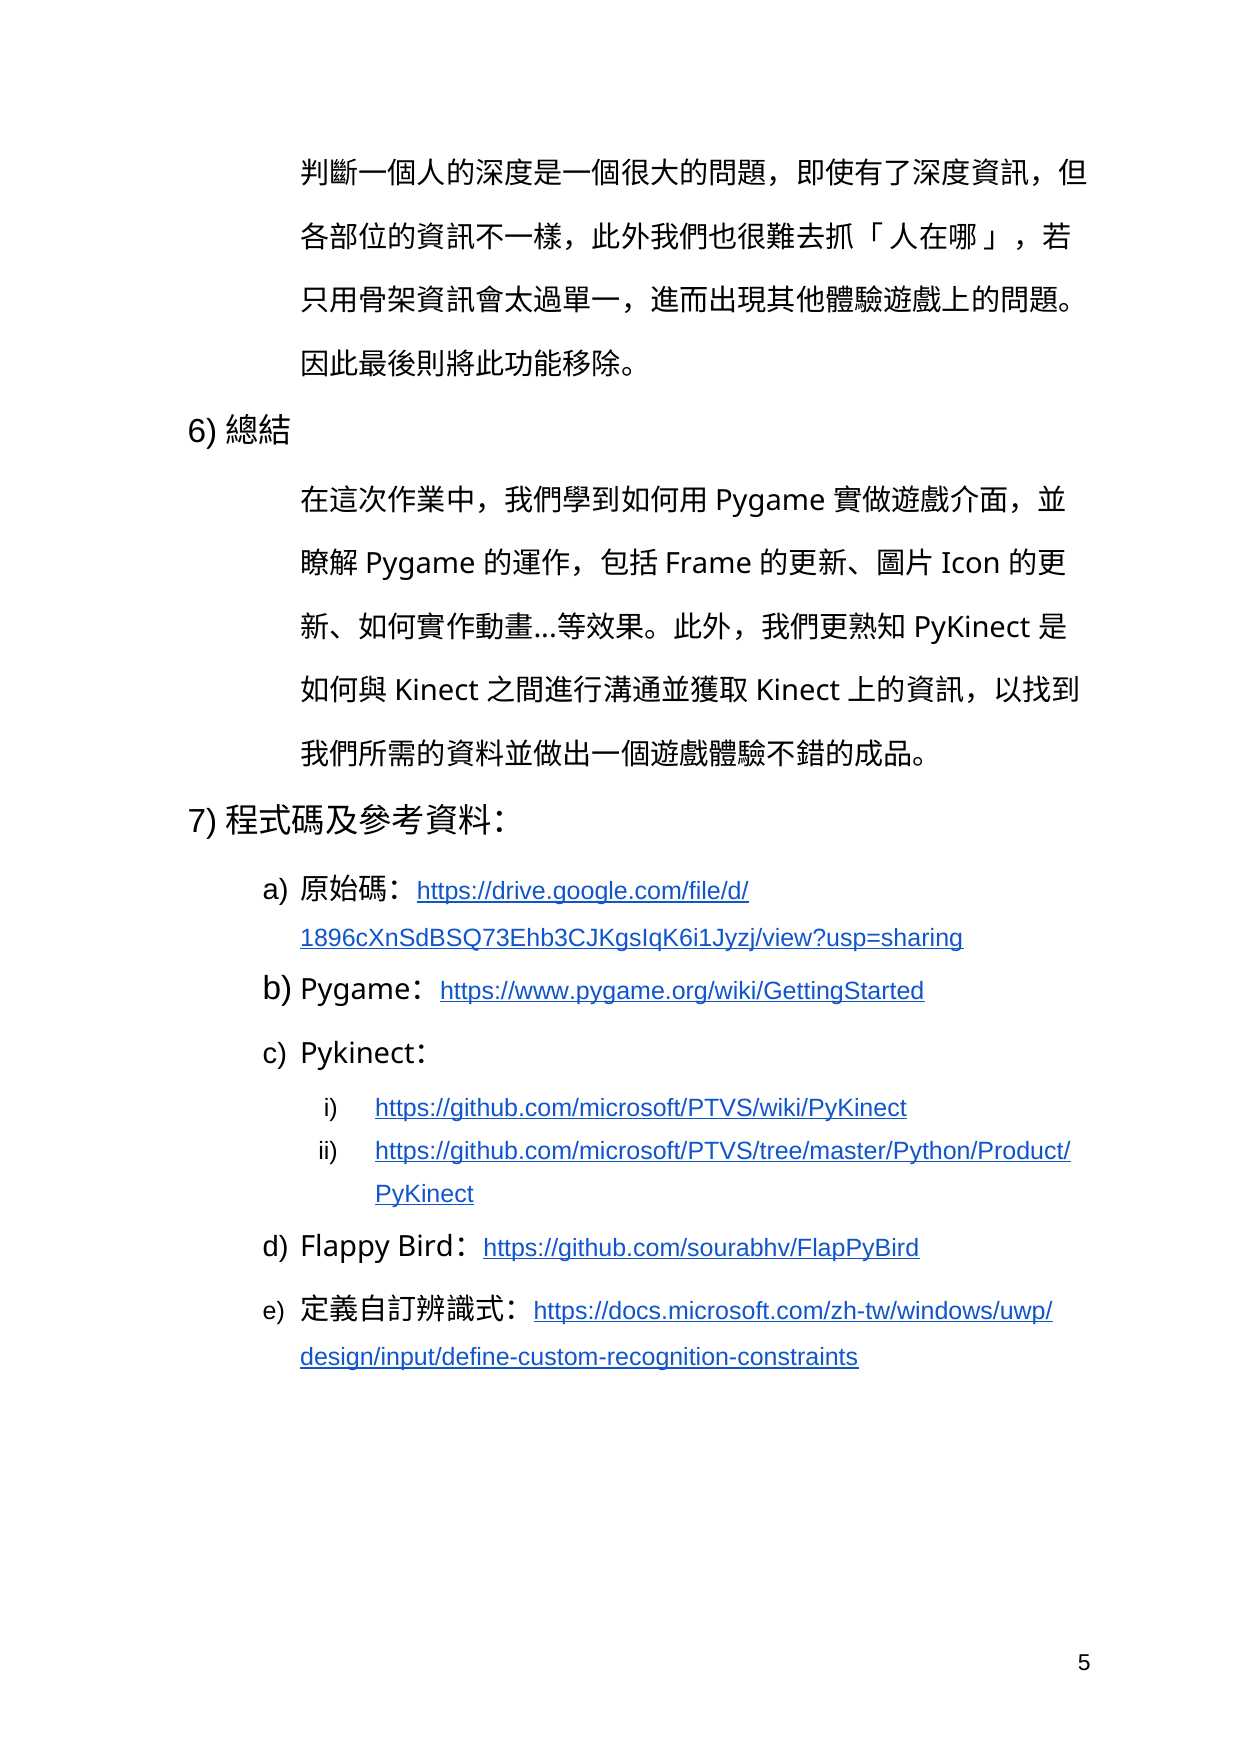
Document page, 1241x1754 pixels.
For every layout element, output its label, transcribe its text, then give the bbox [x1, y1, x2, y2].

text 在這次作業中，我們學到如何用 Pygame 實做遊戲介面，並瞭解 Pygame 的運作，包括 Frame 的更新、圖片 Icon 的更新、如何實作動畫...等效果。此外，我們更熟知 PyKinect 是如何與 Kinect 之間進行溝通並獲取 Kinect 上的資訊，以找到我們所需的資料並做出一個遊戲體驗不錯的成品。 [300, 476, 1090, 772]
list 定義自訂辨識式：https://docs.microsoft.com/zh-tw/windows/uwp/design/input/define-custom-recognition-constraints [262, 1286, 1090, 1371]
list Pygame：https://www.pygame.org/wiki/GettingStarted [262, 966, 1090, 1008]
list https://github.com/microsoft/PTVS/wiki/PyKinect [337, 1093, 1090, 1122]
list Pykinect： [262, 1029, 1090, 1072]
list Flappy Bird：https://github.com/sourabhv/FlapPyBird [262, 1222, 1090, 1264]
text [300, 150, 1090, 383]
list 程式碼及參考資料： [187, 794, 1090, 842]
list 原始碼：https://drive.google.com/file/d/1896cXnSdBSQ73Ehb3CJKgsIqK6i1Jyzj/view?usp=sharing [262, 866, 1090, 951]
list 總結 [187, 404, 1090, 452]
list https://github.com/microsoft/PTVS/tree/master/Python/Product/PyKinect [337, 1136, 1090, 1208]
